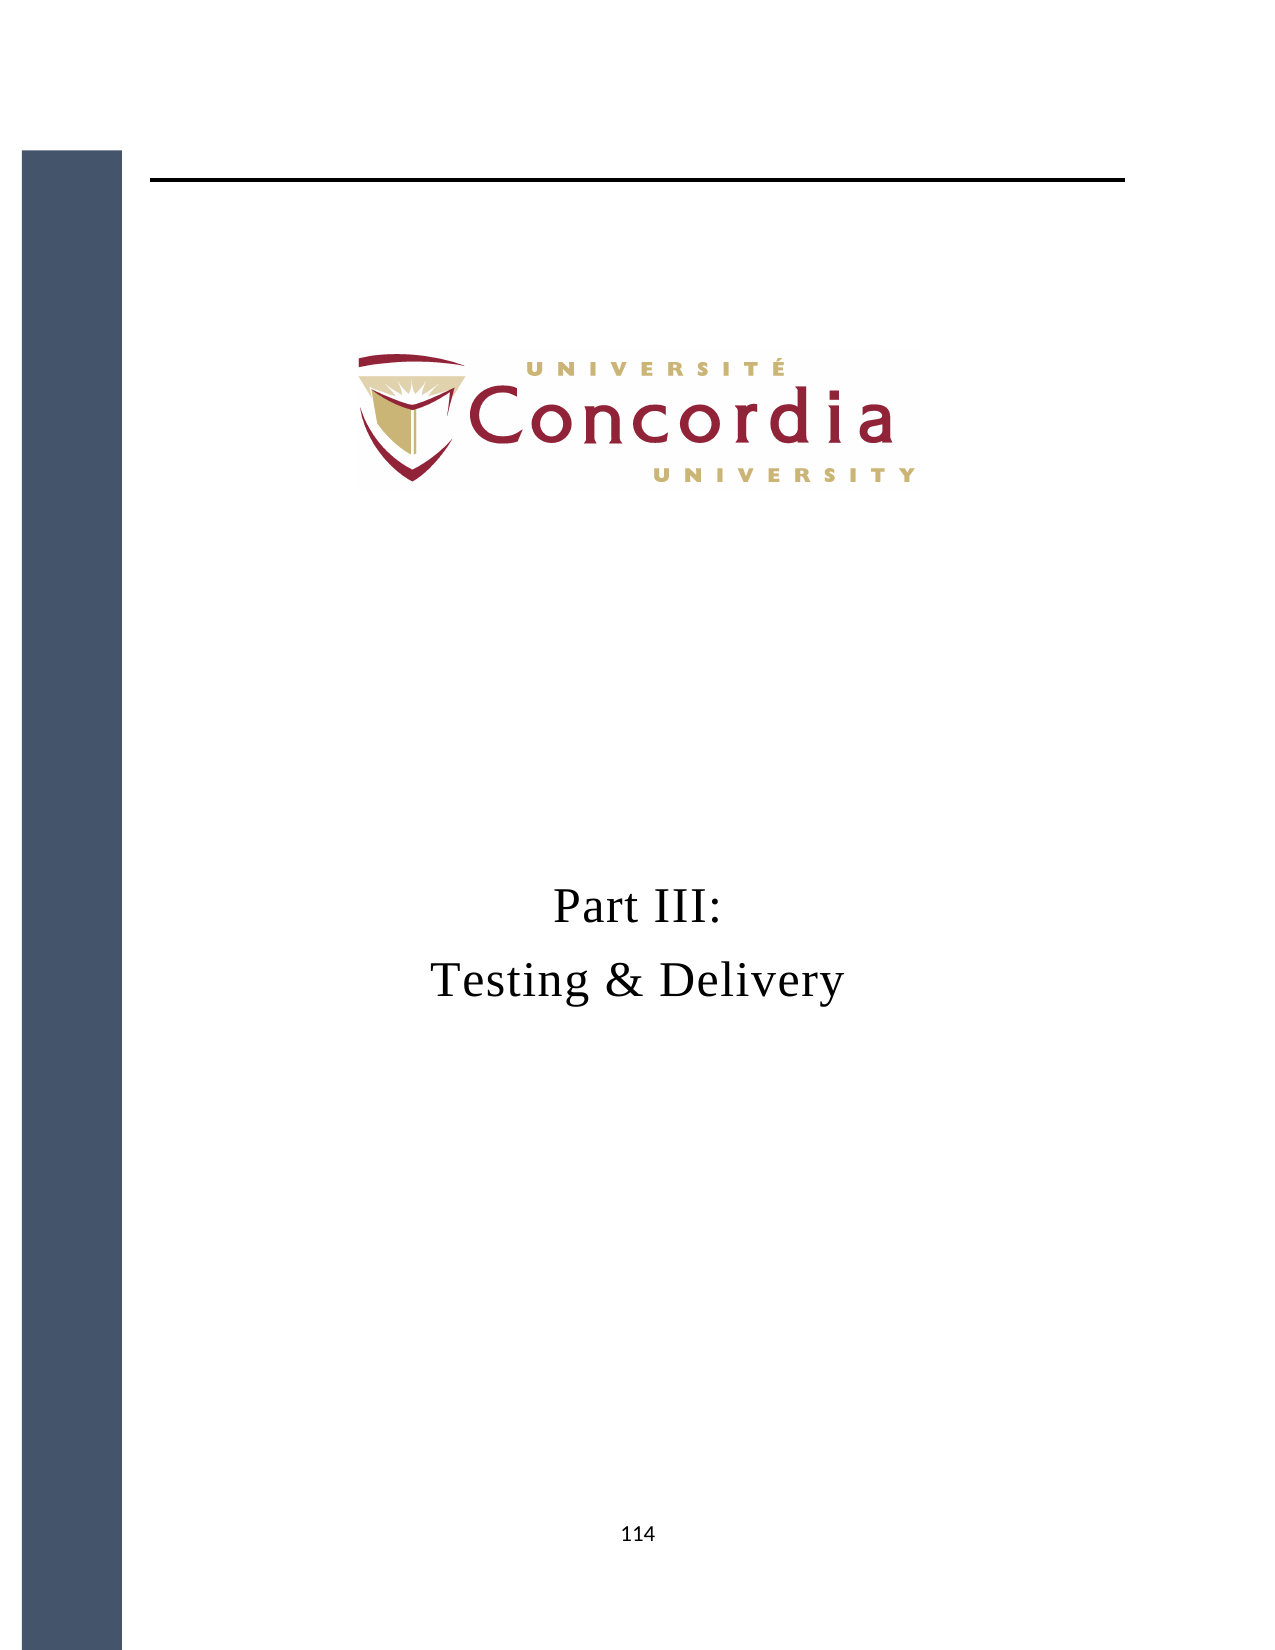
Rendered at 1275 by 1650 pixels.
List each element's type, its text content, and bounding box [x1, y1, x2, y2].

picture [355, 347, 920, 490]
text Part III: [150, 875, 1125, 933]
text Testing & Delivery [150, 949, 1125, 1007]
